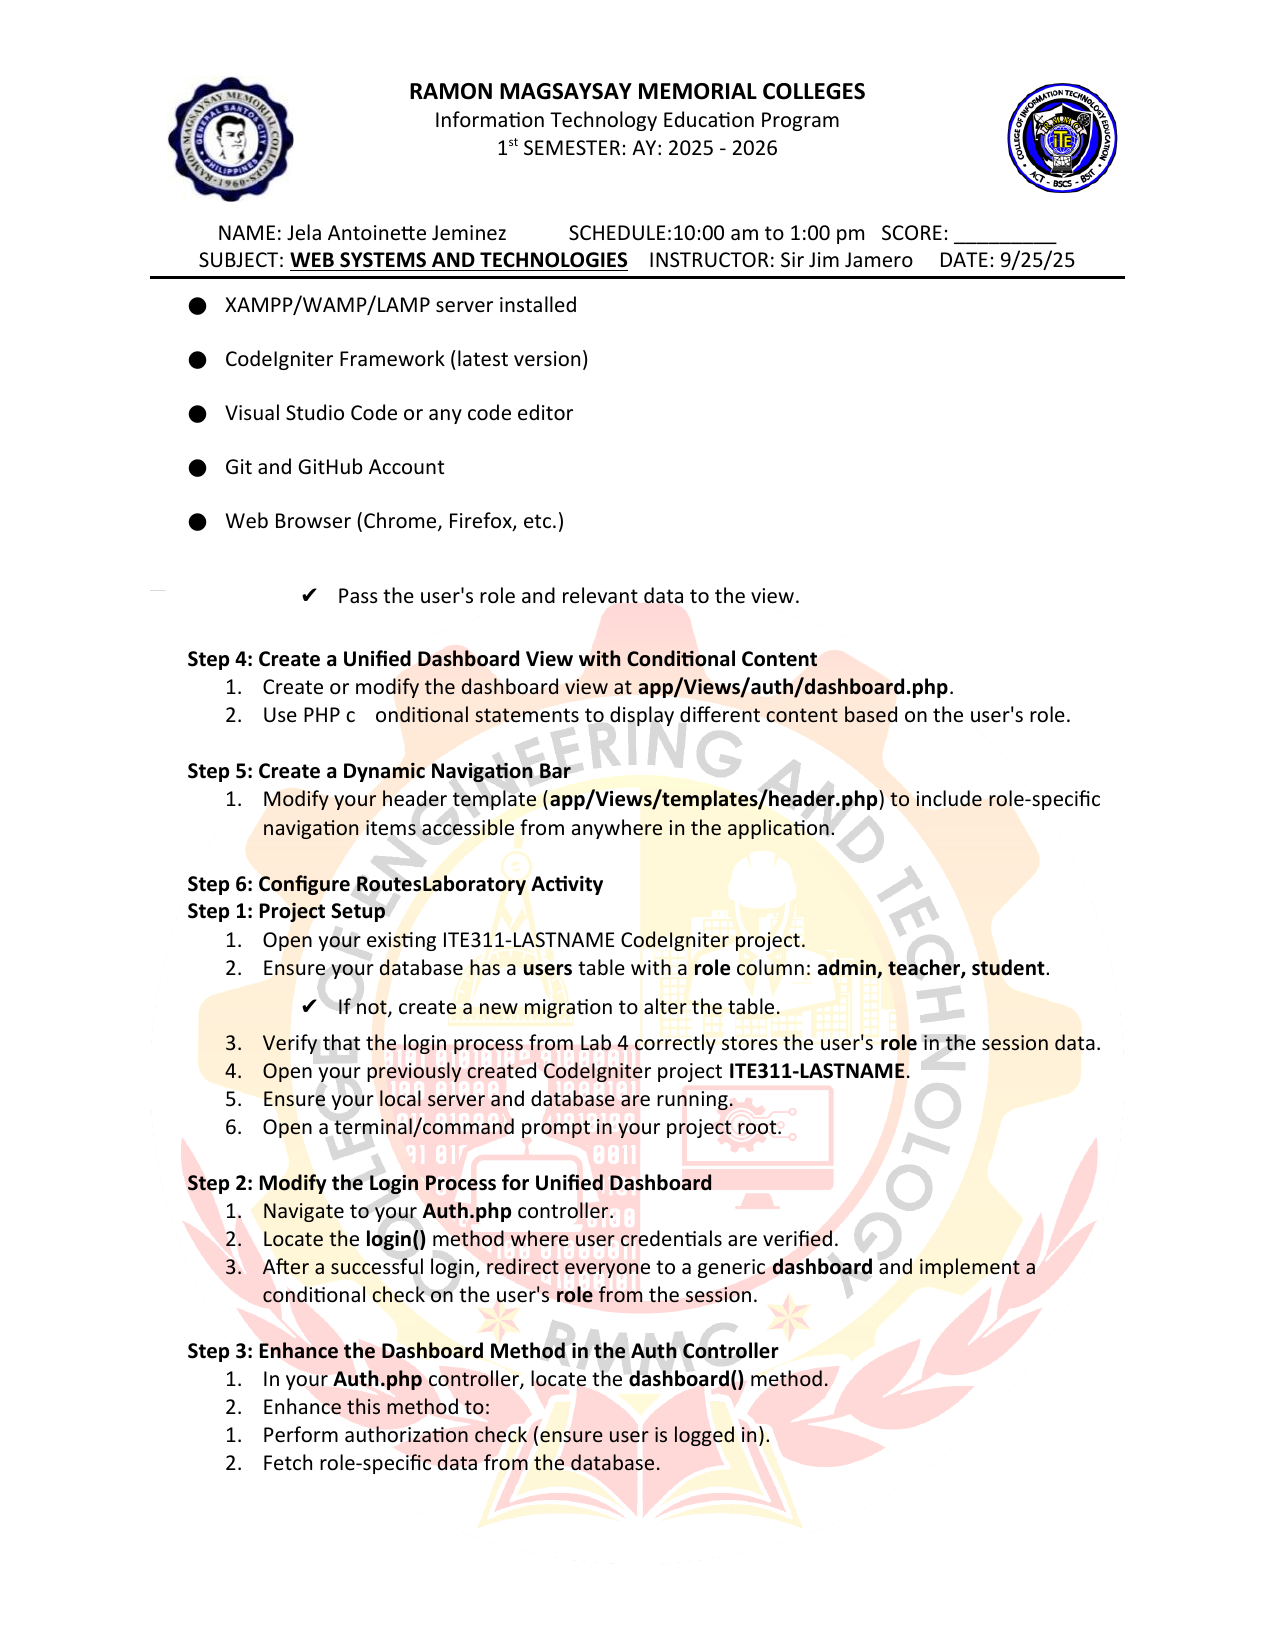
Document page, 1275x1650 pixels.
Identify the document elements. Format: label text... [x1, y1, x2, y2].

list In your Auth.php controller, locate the dashboard() method. [225, 1364, 1125, 1392]
list Git and GitHub Account [187, 441, 1125, 488]
list Perform authorization check (ensure user is logged in). [225, 1420, 1125, 1448]
text Step 4: Create a Unified Dashboard View with Conditional Content [187, 644, 1125, 672]
list Ensure your database has a users table with a role column: admin, teacher, student. [225, 953, 1125, 981]
text Step 5: Create a Dynamic Navigation Bar [187, 757, 1125, 784]
picture [1000, 76, 1125, 202]
list Web Browser (Chrome, Firefox, etc.) [187, 495, 1125, 542]
list Navigate to your Auth.php controller. [225, 1196, 1125, 1224]
list XAMPP/WAMP/LAMP server installed [187, 279, 1125, 326]
list Open a terminal/command prompt in your project root. [225, 1112, 1125, 1140]
list Use PHP c onditional statements to display different content based on the user's role. [225, 701, 1125, 728]
text Step 6: Configure RoutesLaboratory Activity [187, 869, 1125, 897]
list Visual Studio Code or any code editor [187, 387, 1125, 434]
list Verify that the login process from Lab 4 correctly stores the user's role in the session data. [225, 1028, 1125, 1056]
list Fetch role-specific data from the database. [225, 1448, 1125, 1476]
list Locate the login() method where user credentials are verified. [225, 1224, 1125, 1252]
list If not, create a new migration to alter the table. [300, 981, 1125, 1028]
text Step 1: Project Setup [187, 897, 1125, 925]
list After a successful login, redirect everyone to a generic dashboard and implement a conditional check on the user's role from the session. [225, 1252, 1125, 1308]
list Pass the user's role and relevant data to the view. [300, 569, 1125, 616]
list Enhance this method to: [225, 1392, 1125, 1420]
text Step 2: Modify the Login Process for Unified Dashboard [187, 1168, 1125, 1196]
text Step 3: Enhance the Dashboard Method in the Auth Controller [187, 1336, 1125, 1364]
list Open your previously created CodeIgniter project ITE311-LASTNAME. [225, 1056, 1125, 1084]
list Ensure your local server and database are running. [225, 1084, 1125, 1112]
list Open your existing ITE311-LASTNAME CodeIgniter project. [225, 925, 1125, 953]
list Modify your header template (app/Views/templates/header.php) to include role-specific navigation items accessible from anywhere in the application. [225, 784, 1125, 841]
list Create or modify the dashboard view at app/Views/auth/dashboard.php. [225, 672, 1125, 701]
list CodeIgniter Framework (latest version) [187, 333, 1125, 380]
picture [167, 76, 294, 202]
